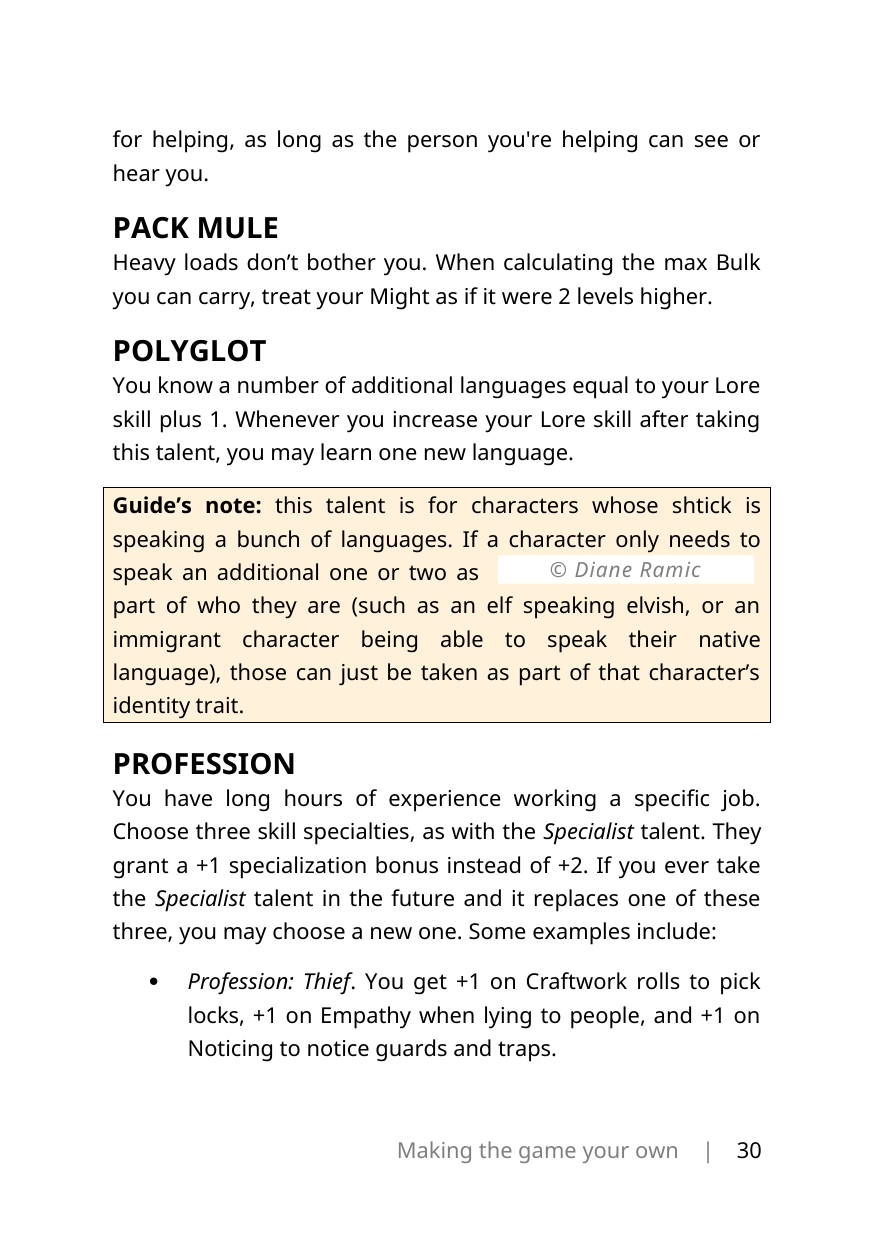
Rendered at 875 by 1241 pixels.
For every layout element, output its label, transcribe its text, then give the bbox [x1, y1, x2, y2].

subtitle Profession [112, 743, 762, 783]
text Guide’s note: this talent is for characters whose shtick is speaking a bunch of languages. If a character only needs to speak an additional one or two as part of who they are (such as an elf speaking elvish, or an immigrant character being able to speak their native language), those can just be taken as part of that character’s identity trait. [104, 488, 770, 722]
subtitle Polyglot [112, 331, 762, 370]
text You have long hours of experience working a specific job. Choose three skill specialties, as with the Specialist talent. They grant a +1 specialization bonus instead of +2. If you ever take the Specialist talent in the future and it replaces one of these three, you may choose a new one. Some examples include: [112, 783, 762, 946]
list Profession: Thief. You get +1 on Craftwork rolls to pick locks, +1 on Empathy when lying to people, and +1 on Noticing to notice guards and traps. [150, 966, 762, 1063]
text Heavy loads don’t bother you. When calculating the max Bulk you can carry, treat your Might as if it were 2 levels higher. [112, 247, 762, 311]
subtitle Pack Mule [112, 208, 762, 247]
text You know a number of additional languages equal to your Lore skill plus 1. Whenever you increase your Lore skill after taking this talent, you may learn one new language. [112, 370, 762, 467]
